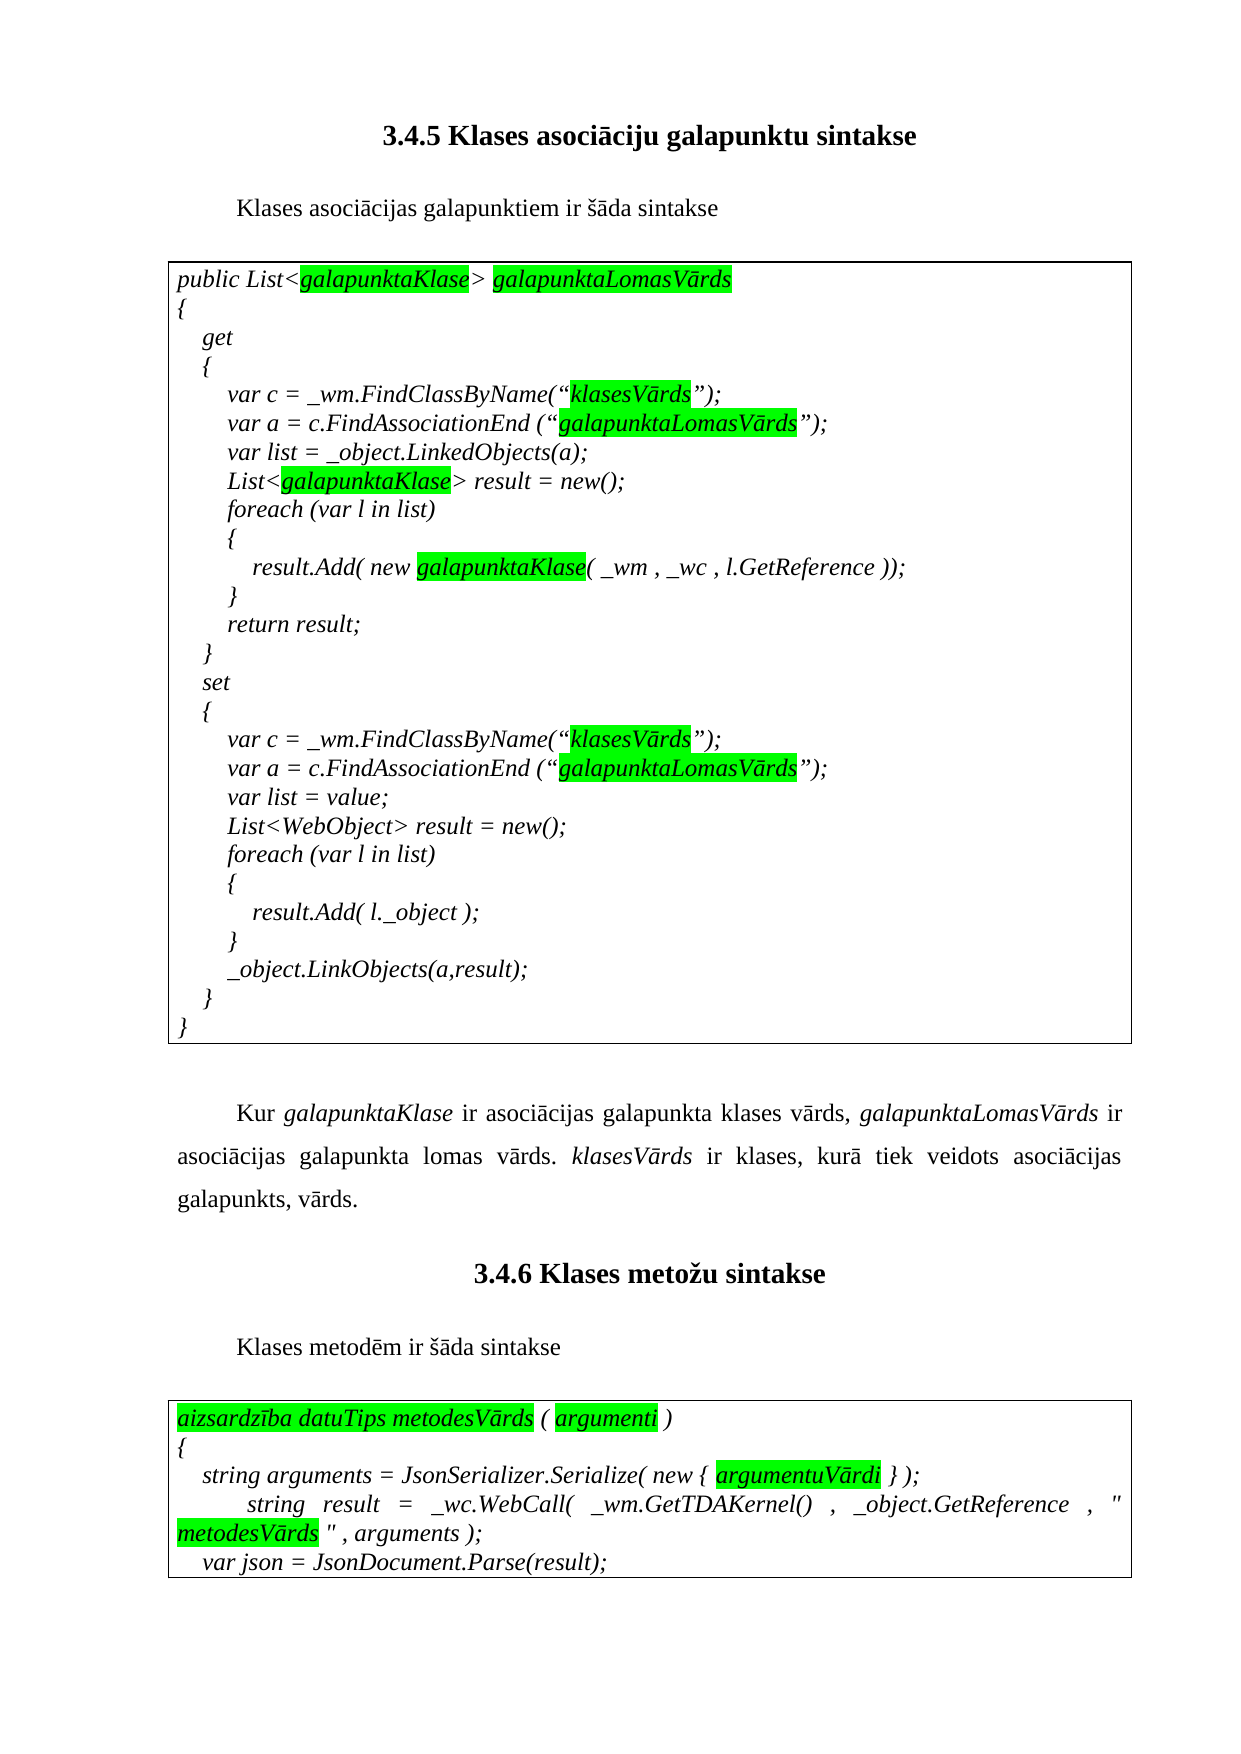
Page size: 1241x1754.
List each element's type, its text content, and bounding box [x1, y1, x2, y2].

text Kur galapunktaKlase ir asociācijas galapunkta klases vārds, galapunktaLomasVārds ir asociācijas galapunkta lomas vārds. klasesVārds ir klases, kurā tiek veidots asociācijas galapunkts, vārds. [177, 1098, 1122, 1213]
text aizsardzība datuTips metodesVārds ( argumenti ) [169, 1401, 1131, 1432]
text string arguments = JsonSerializer.Serialize( new { argumentuVārdi } ); [881, 1460, 1122, 1489]
text var c = _wm.FindClassByName(“klasesVārds”); [177, 724, 1122, 753]
text result.Add( new galapunktaKlase( _wm , _wc , l.GetReference )); [586, 552, 1122, 581]
text string arguments = JsonSerializer.Serialize( new { argumentuVārdi } ); [177, 1460, 716, 1489]
text } [177, 926, 1122, 954]
text var list = _object.LinkedObjects(a); [177, 437, 1122, 466]
text string result = _wc.WebCall( _wm.GetTDAKernel() , _object.GetReference , " metodesVārds " , arguments ); [177, 1489, 1122, 1543]
text result.Add( new galapunktaKlase( _wm , _wc , l.GetReference )); [177, 552, 417, 581]
text } [169, 1009, 1131, 1043]
text Klases metodēm ir šāda sintakse [177, 1332, 1122, 1360]
text var c = _wm.FindClassByName(“klasesVārds”); [177, 379, 1122, 408]
text } [177, 638, 1122, 667]
text foreach (var l in list) [177, 494, 1122, 523]
text { [177, 696, 1122, 724]
text { [177, 351, 1122, 379]
text { [177, 523, 1122, 552]
text var a = c.FindAssociationEnd (“galapunktaLomasVārds”); [177, 753, 559, 782]
text List<galapunktaKlase> result = new(); [177, 466, 281, 494]
text } [177, 983, 1122, 1009]
text { [177, 1432, 1122, 1460]
text return result; [177, 609, 1122, 638]
text var json = JsonDocument.Parse(result); [169, 1543, 1131, 1577]
text Klases asociācijas galapunktiem ir šāda sintakse [177, 193, 1122, 222]
text result.Add( l._object ); [177, 897, 1122, 926]
subtitle 3.4.5 Klases asociāciju galapunktu sintakse [177, 118, 1122, 152]
text var list = value; [177, 782, 1122, 811]
text set [177, 667, 1122, 696]
text var a = c.FindAssociationEnd (“galapunktaLomasVārds”); [177, 408, 559, 437]
text List<galapunktaKlase> result = new(); [451, 466, 1122, 494]
subtitle 3.4.6 Klases metožu sintakse [177, 1256, 1122, 1290]
text foreach (var l in list) [177, 839, 1122, 868]
text { [177, 868, 1122, 897]
text { [177, 293, 1122, 322]
text List<WebObject> result = new(); [177, 811, 1122, 839]
text var a = c.FindAssociationEnd (“galapunktaLomasVārds”); [797, 753, 1122, 782]
text var a = c.FindAssociationEnd (“galapunktaLomasVārds”); [797, 408, 1122, 437]
text public List<galapunktaKlase> galapunktaLomasVārds [169, 263, 1131, 293]
text get [177, 322, 1122, 351]
text _object.LinkObjects(a,result); [177, 954, 1122, 983]
text } [177, 581, 1122, 609]
